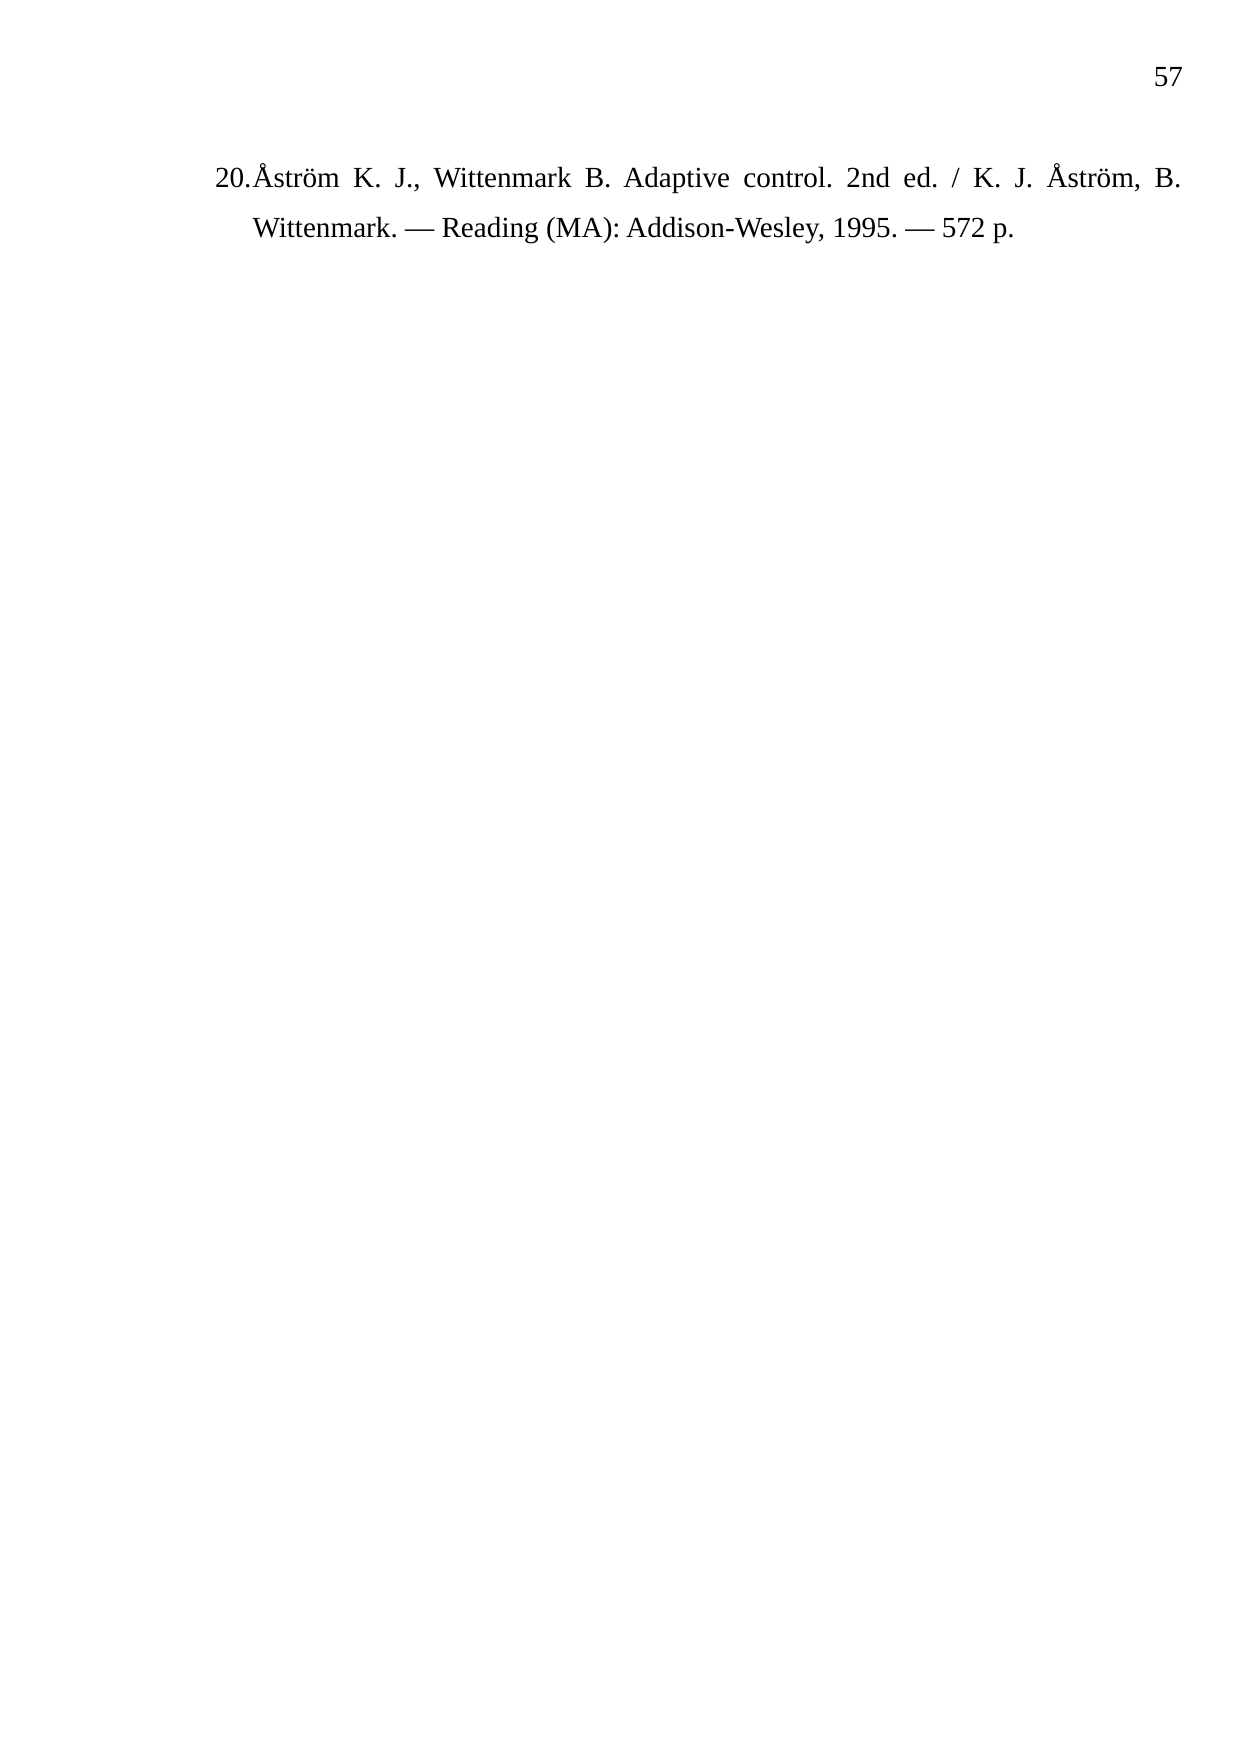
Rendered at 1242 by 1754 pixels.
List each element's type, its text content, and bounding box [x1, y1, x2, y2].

list Åström K. J., Wittenmark B. Adaptive control. 2nd ed. / K. J. Åström, B. Wittenmark. — Reading (MA): Addison-Wesley, 1995. — 572 p. [215, 160, 1183, 243]
